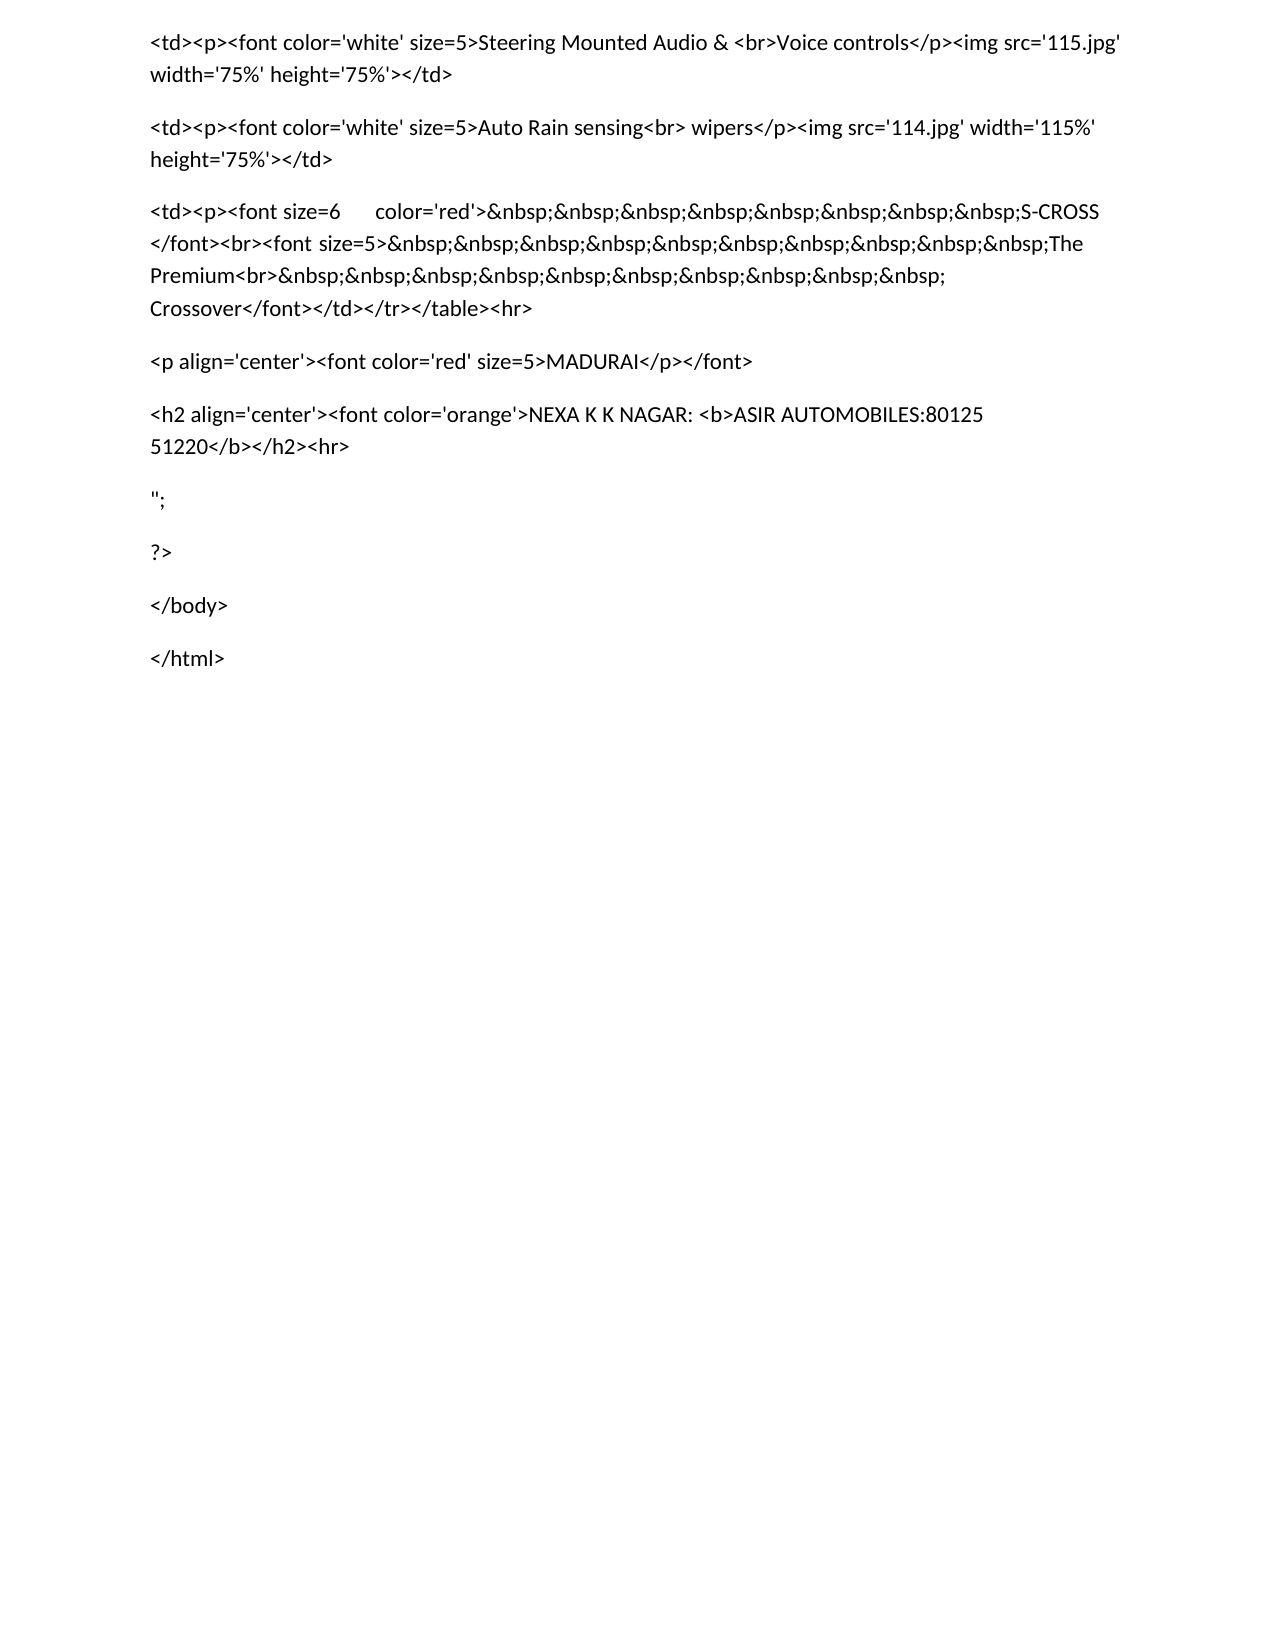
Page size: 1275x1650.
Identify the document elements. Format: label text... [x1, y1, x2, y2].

text ?> [150, 538, 1192, 566]
text <td><p><font color='white' size=5>Auto Rain sensing<br> wipers</p><img src='114.jpg' width='115%' height='75%'></td> [150, 113, 1099, 173]
text "; [150, 485, 1192, 513]
text <td><p><font color='white' size=5>Steering Mounted Audio & <br>Voice controls</p><img src='115.jpg' width='75%' height='75%'></td> [150, 28, 1192, 88]
text <td><p><font size=6 color='red'>&nbsp;&nbsp;&nbsp;&nbsp;&nbsp;&nbsp;&nbsp;&nbsp;S-CROSS [150, 197, 1192, 225]
text </html> [150, 644, 1192, 672]
text <h2 align='center'><font color='orange'>NEXA K K NAGAR: <b>ASIR AUTOMOBILES:80125 51220</b></h2><hr> [150, 400, 1010, 460]
text <p align='center'><font color='red' size=5>MADURAI</p></font> [150, 347, 1192, 375]
text </body> [150, 591, 1192, 619]
text </font><br><font size=5>&nbsp;&nbsp;&nbsp;&nbsp;&nbsp;&nbsp;&nbsp;&nbsp;&nbsp;&nbsp;The Premium<br>&nbsp;&nbsp;&nbsp;&nbsp;&nbsp;&nbsp;&nbsp;&nbsp;&nbsp;&nbsp; Crossover</font></td></tr></table><hr> [150, 229, 1114, 322]
